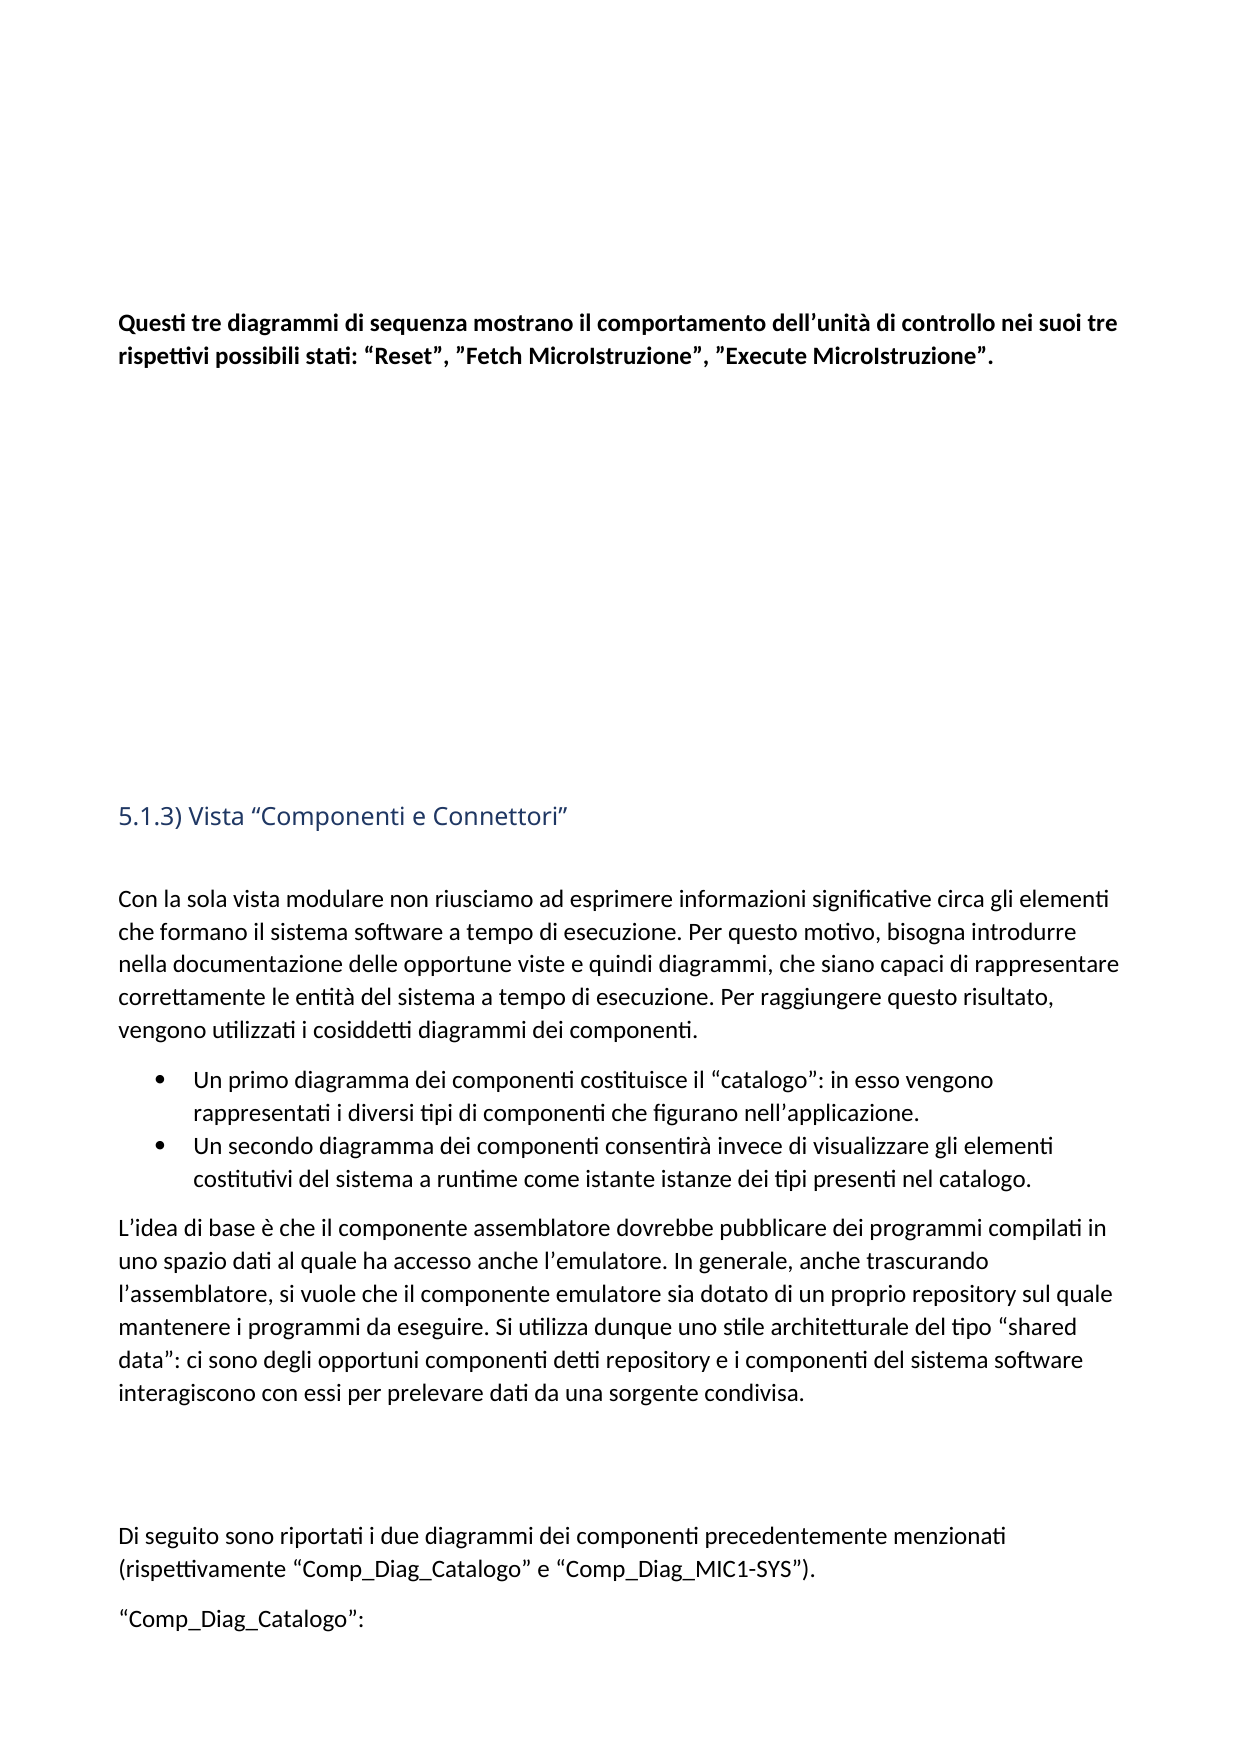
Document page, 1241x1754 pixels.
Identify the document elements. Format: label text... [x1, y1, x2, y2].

subtitle 5.1.3) Vista “Componenti e Connettori” [118, 799, 1122, 833]
list Un secondo diagramma dei componenti consentirà invece di visualizzare gli elementi costitutivi del sistema a runtime come istante istanze dei tipi presenti nel catalogo. [156, 1130, 1122, 1193]
list Un primo diagramma dei componenti costituisce il “catalogo”: in esso vengono rappresentati i diversi tipi di componenti che figurano nell’applicazione. [156, 1064, 1122, 1127]
text L’idea di base è che il componente assemblatore dovrebbe pubblicare dei programmi compilati in uno spazio dati al quale ha accesso anche l’emulatore. In generale, anche trascurando l’assemblatore, si vuole che il componente emulatore sia dotato di un proprio repository sul quale mantenere i programmi da eseguire. Si utilizza dunque uno stile architetturale del tipo “shared data”: ci sono degli opportuni componenti detti repository e i componenti del sistema software interagiscono con essi per prelevare dati da una sorgente condivisa. [118, 1212, 1122, 1407]
text Di seguito sono riportati i due diagrammi dei componenti precedentemente menzionati (rispettivamente “Comp_Diag_Catalogo” e “Comp_Diag_MIC1-SYS”). [118, 1520, 1122, 1584]
text “Comp_Diag_Catalogo”: [118, 1603, 1122, 1633]
text Con la sola vista modulare non riusciamo ad esprimere informazioni significative circa gli elementi che formano il sistema software a tempo di esecuzione. Per questo motivo, bisogna introdurre nella documentazione delle opportune viste e quindi diagrammi, che siano capaci di rappresentare correttamente le entità del sistema a tempo di esecuzione. Per raggiungere questo risultato, vengono utilizzati i cosiddetti diagrammi dei componenti. [118, 883, 1122, 1045]
text Questi tre diagrammi di sequenza mostrano il comportamento dell’unità di controllo nei suoi tre rispettivi possibili stati: “Reset”, ”Fetch MicroIstruzione”, ”Execute MicroIstruzione”. [118, 307, 1122, 371]
